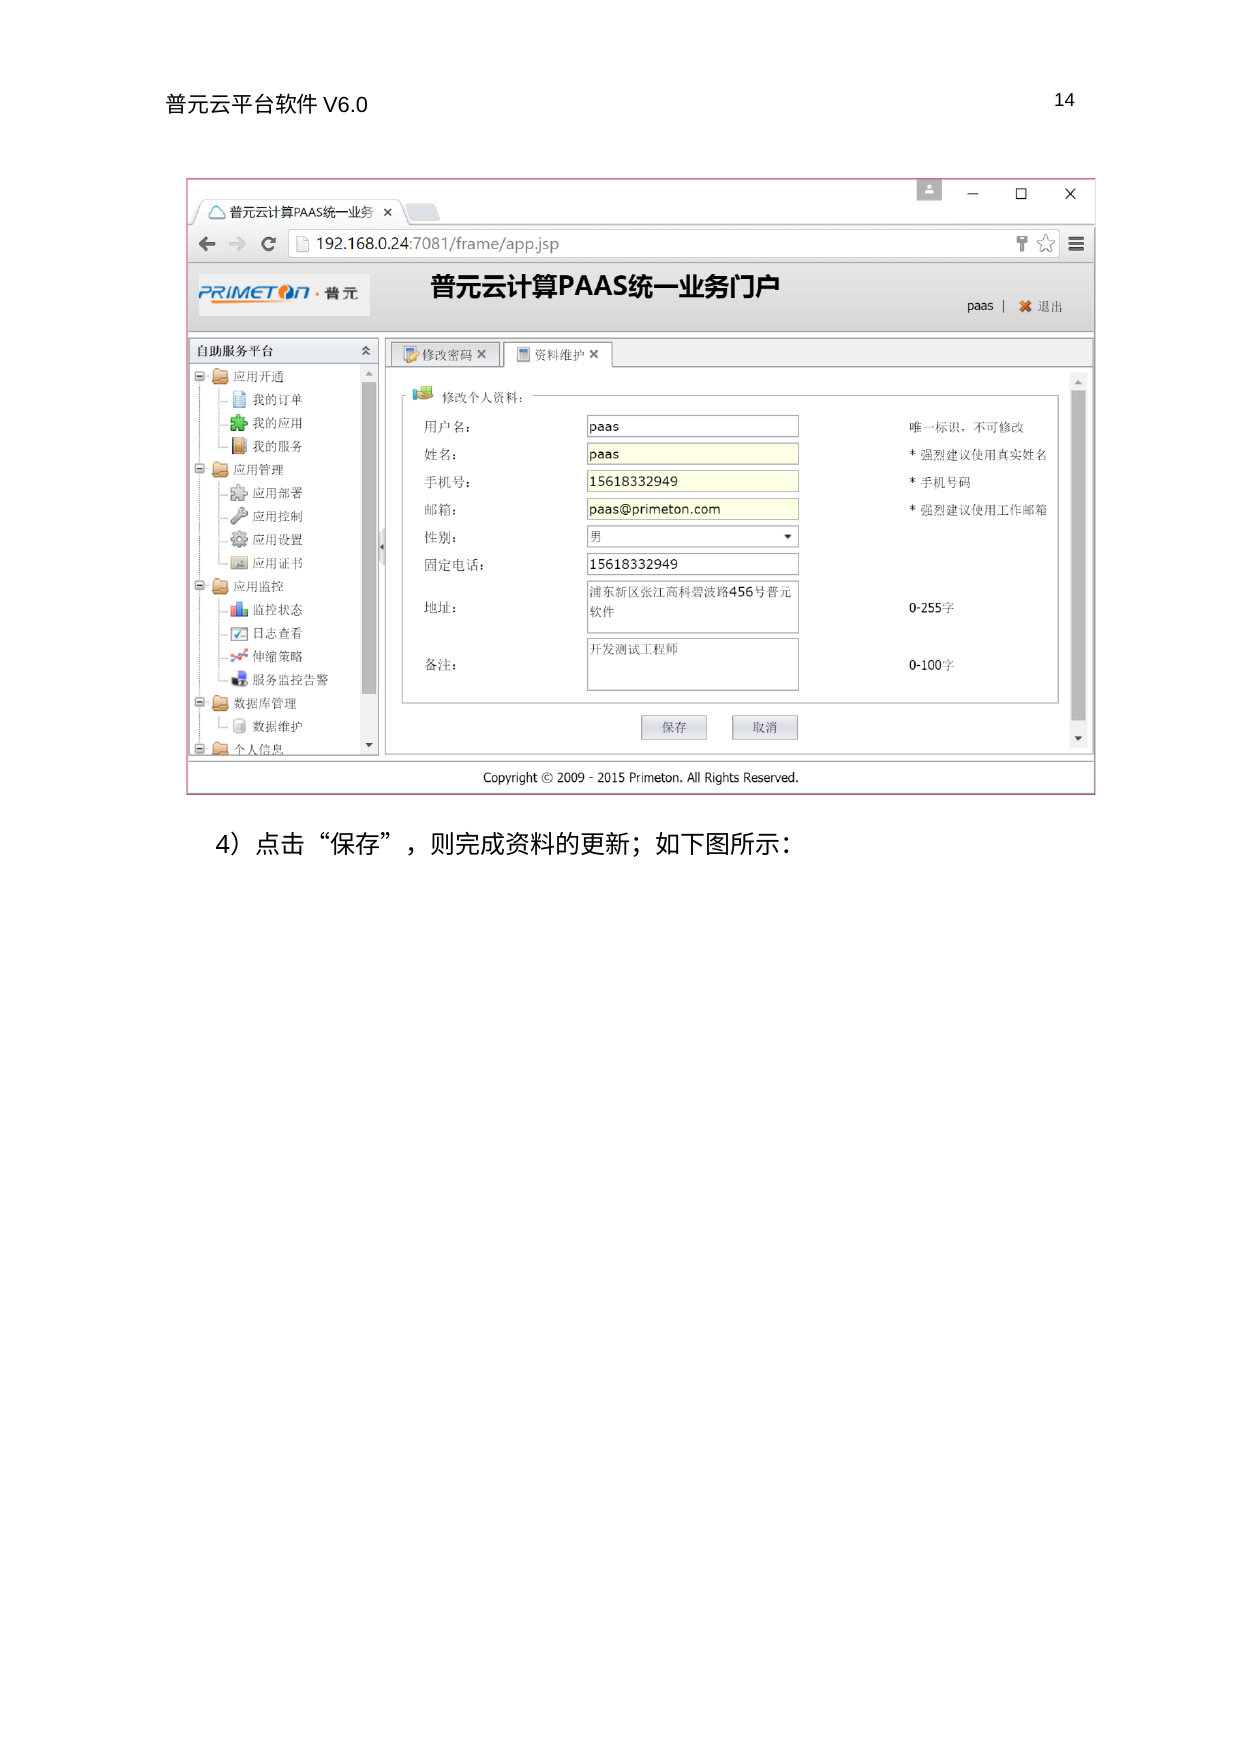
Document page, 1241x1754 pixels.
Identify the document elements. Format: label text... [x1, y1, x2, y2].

picture [186, 178, 1096, 795]
text 4）点击“保存”，则完成资料的更新；如下图所示： [165, 810, 1075, 875]
